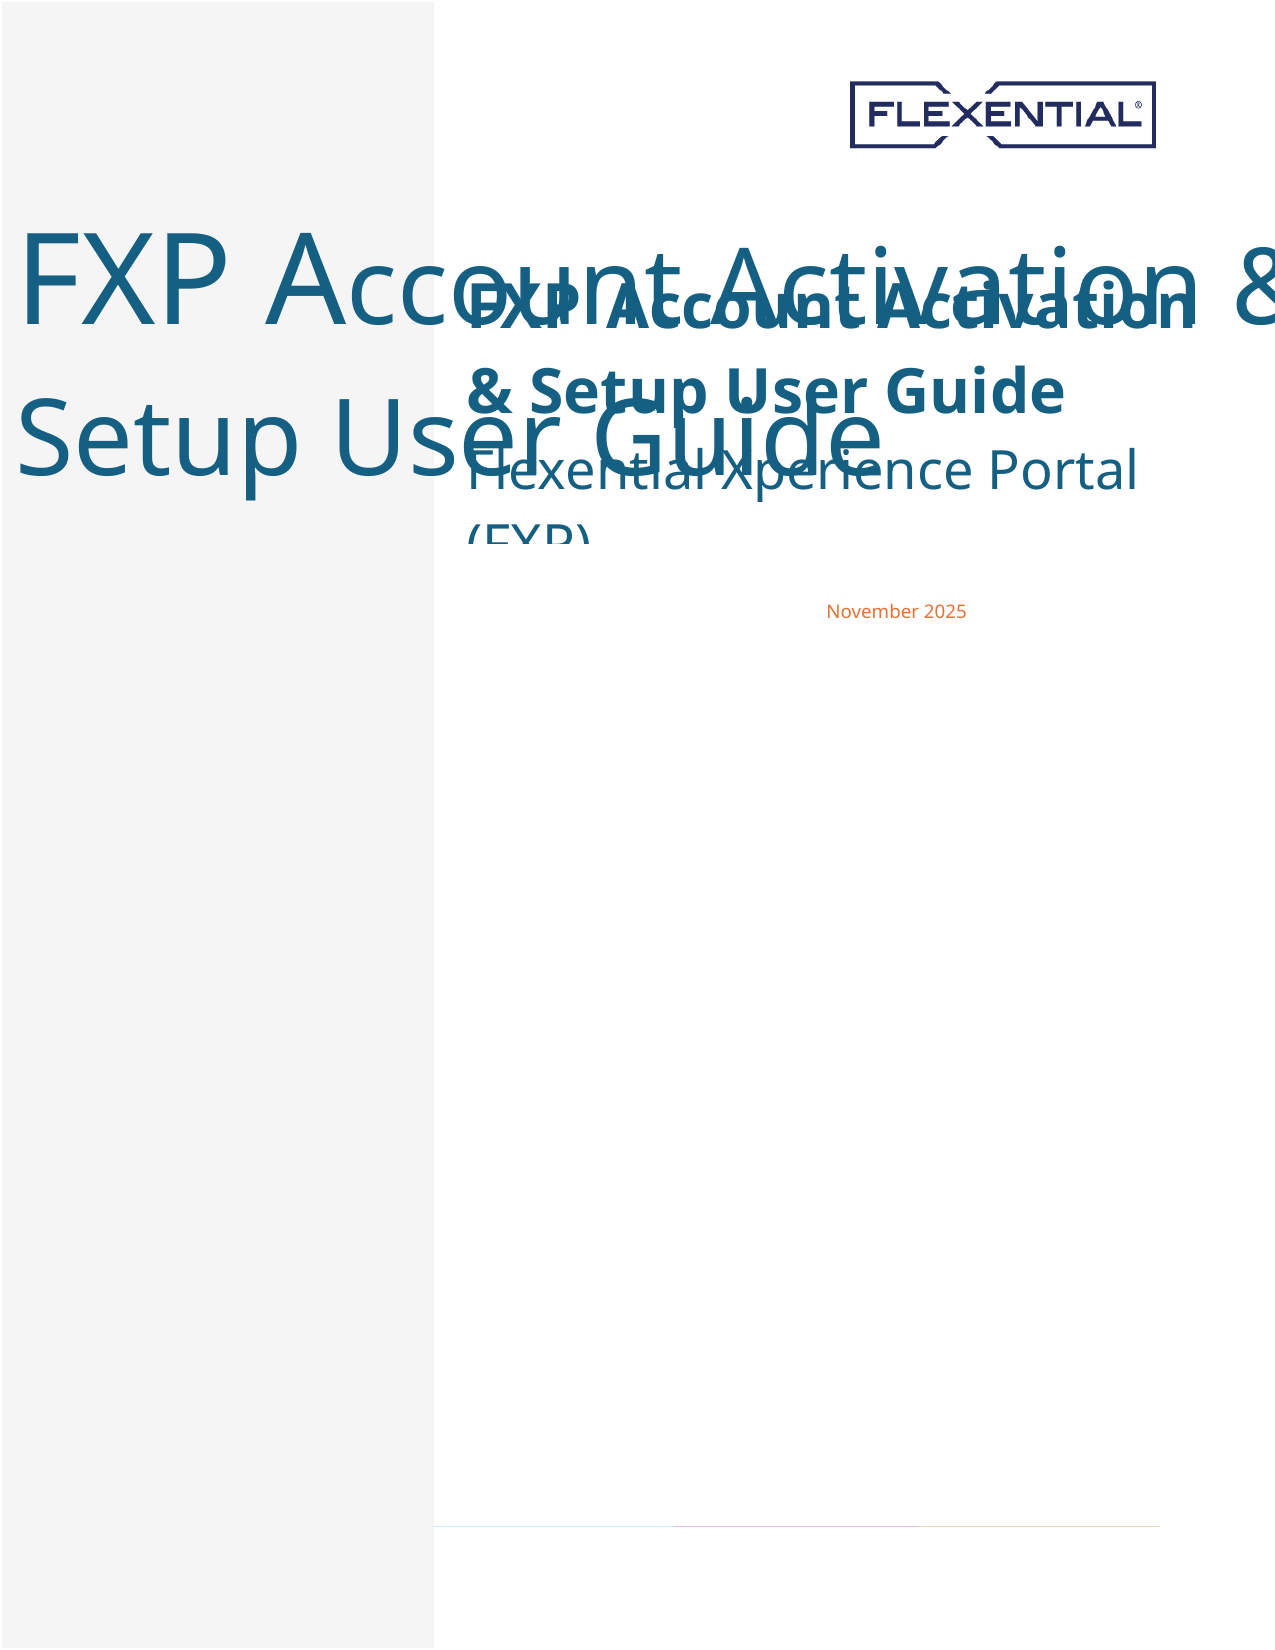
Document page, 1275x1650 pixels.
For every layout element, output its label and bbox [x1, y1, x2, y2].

picture [434, 1523, 1160, 1527]
picture [841, 72, 1163, 155]
